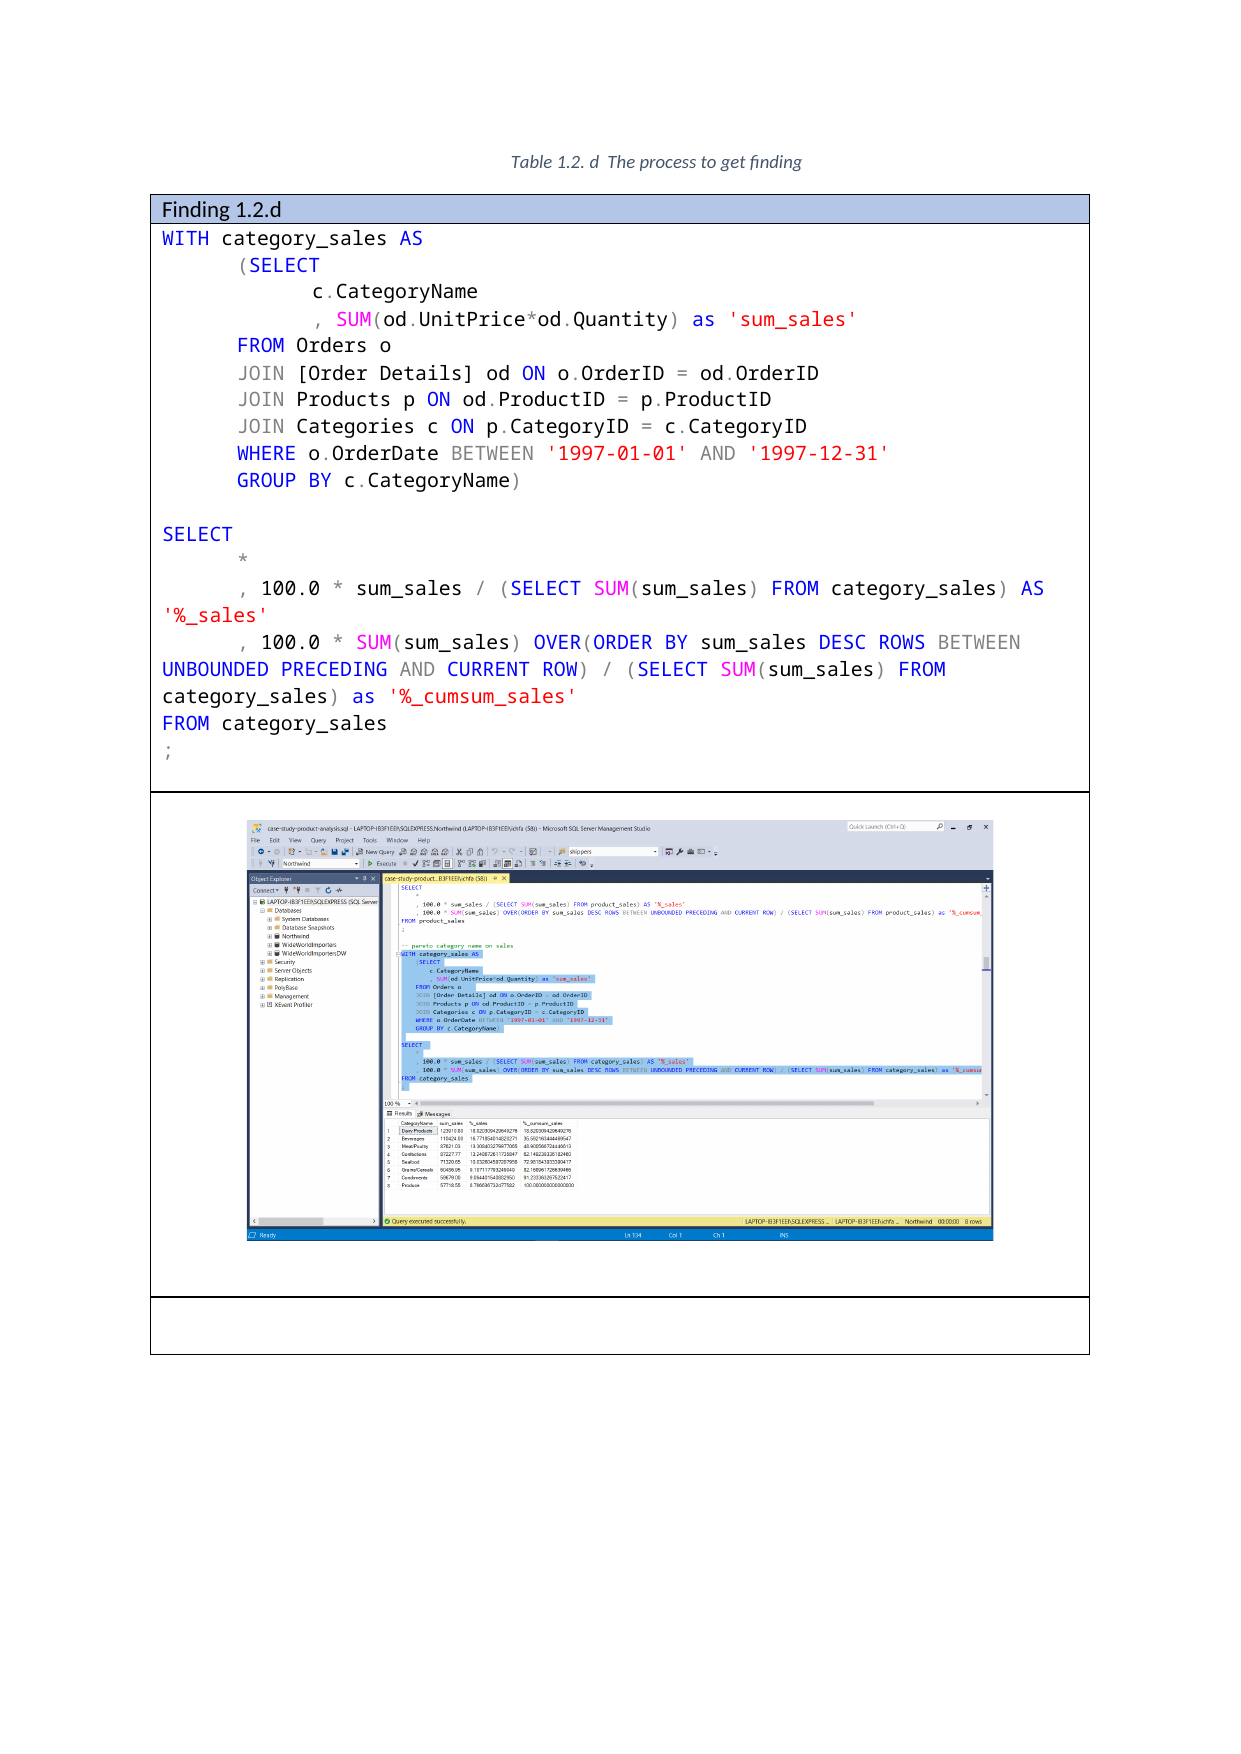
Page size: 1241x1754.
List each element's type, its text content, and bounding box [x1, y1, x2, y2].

table_cell [151, 1298, 1089, 1353]
table_cell WITH category_sales AS (SELECT c.CategoryName , SUM(od.UnitPrice*od.Quantity) as 'sum_sales' FROM Orders o JOIN [Order Details] od ON o.OrderID = od.OrderID JOIN Products p ON od.ProductID = p.ProductID JOIN Categories c ON p.CategoryID = c.CategoryID WHERE o.OrderDate BETWEEN '1997-01-01' AND '1997-12-31' GROUP BY c.CategoryName) SELECT * , 100.0 * sum_sales / (SELECT SUM(sum_sales) FROM category_sales) AS '%_sales' , 100.0 * SUM(sum_sales) OVER(ORDER BY sum_sales DESC ROWS BETWEEN UNBOUNDED PRECEDING AND CURRENT ROW) / (SELECT SUM(sum_sales) FROM category_sales) as '%_cumsum_sales' FROM category_sales ; [151, 224, 1089, 791]
table_header Finding 1.2.d [151, 195, 1089, 223]
table_cell [151, 793, 1089, 1296]
text Table 1.2. d The process to get finding [225, 150, 1090, 173]
picture [246, 820, 994, 1241]
